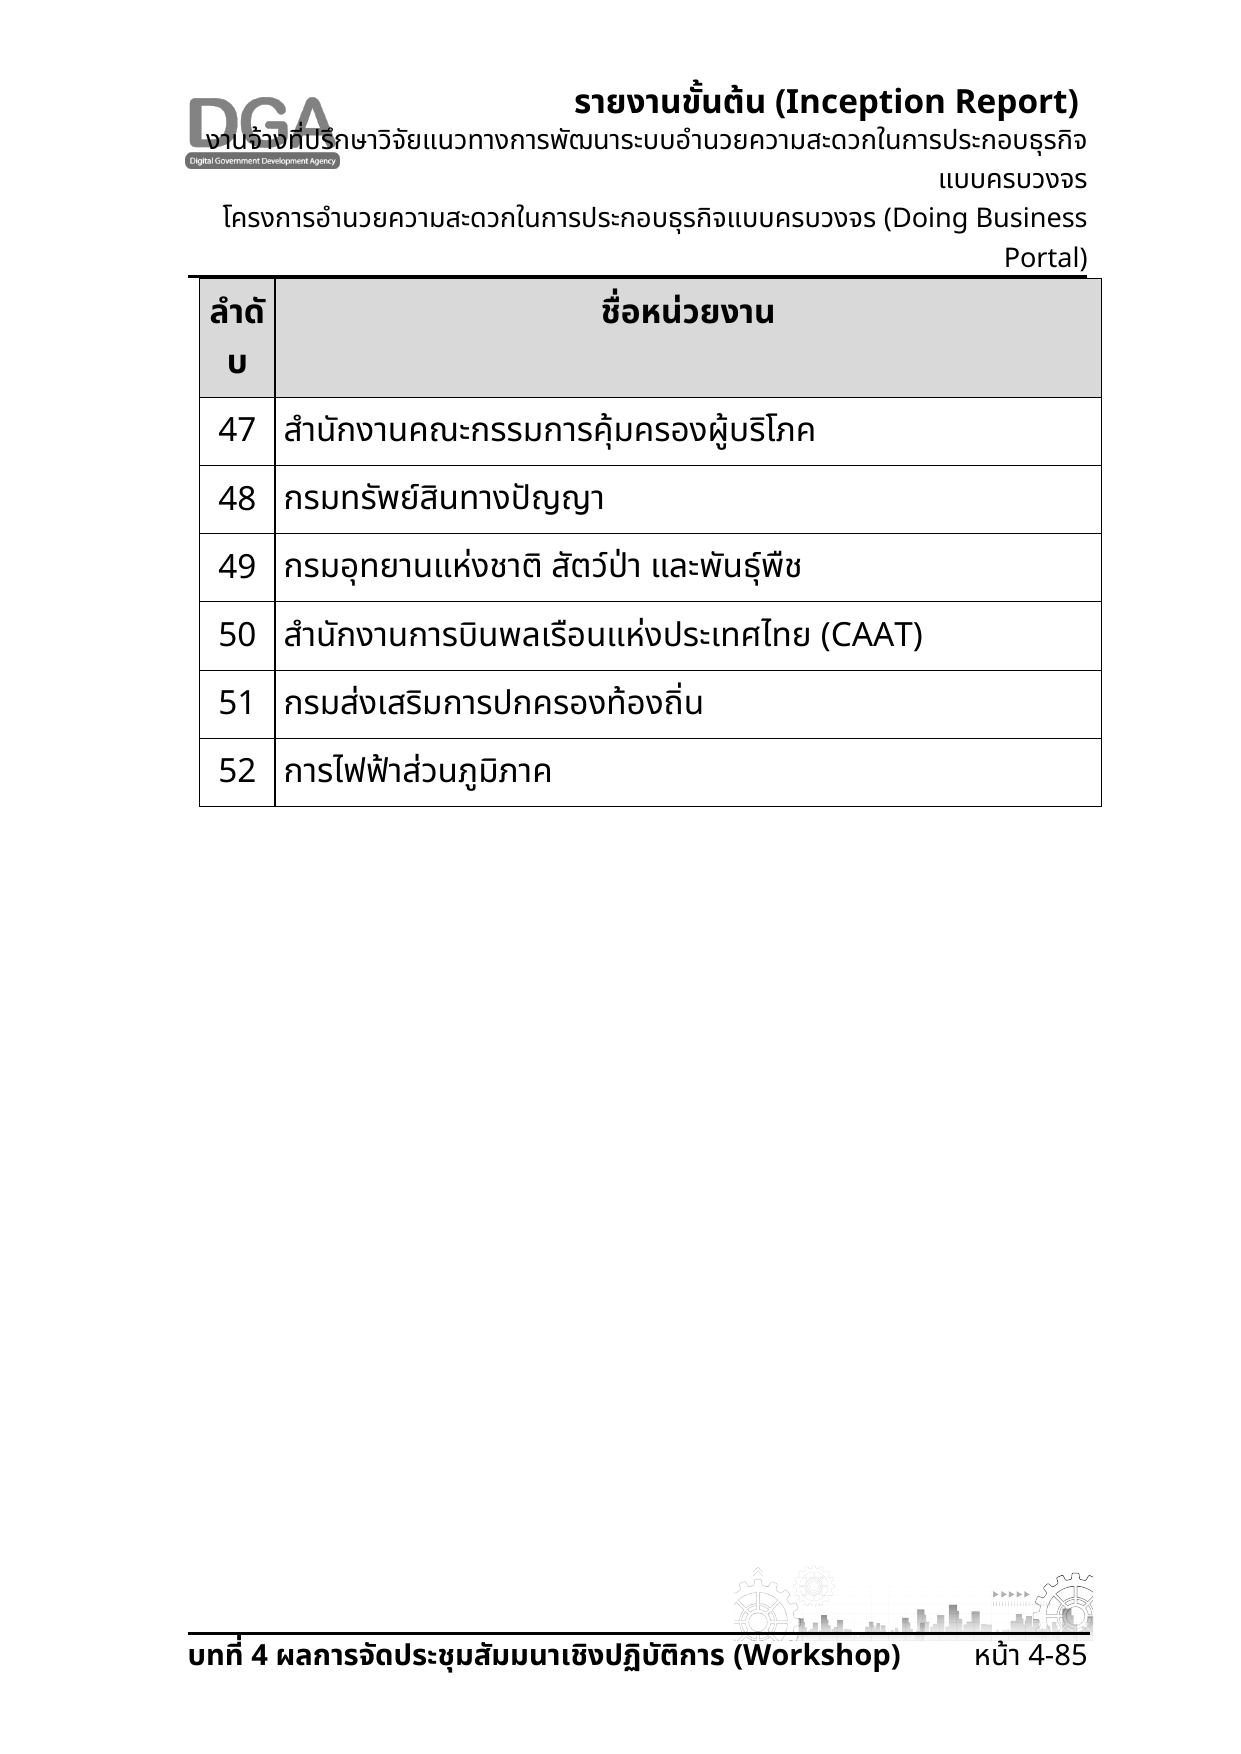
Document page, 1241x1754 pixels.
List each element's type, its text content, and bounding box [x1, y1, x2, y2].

table_cell 52 [200, 739, 274, 806]
table_cell 48 [200, 466, 274, 533]
table_cell 49 [200, 534, 274, 601]
table_cell 47 [200, 398, 274, 465]
table_cell สำนักงานการบินพลเรือนแห่งประเทศไทย (CAAT) [276, 602, 1101, 669]
table_header ชื่อหน่วยงาน [276, 279, 1101, 397]
table_cell สำนักงานคณะกรรมการคุ้มครองผู้บริโภค [276, 398, 1101, 465]
table_cell การไฟฟ้าส่วนภูมิภาค [276, 739, 1101, 806]
picture [185, 97, 340, 169]
table_cell กรมส่งเสริมการปกครองท้องถิ่น [276, 671, 1101, 738]
table_header ลำดับ [200, 279, 274, 397]
table_cell 50 [200, 602, 274, 669]
table_cell 51 [200, 671, 274, 738]
picture [734, 1563, 1094, 1641]
table_cell กรมทรัพย์สินทางปัญญา [276, 466, 1101, 533]
table_cell กรมอุทยานแห่งชาติ สัตว์ป่า และพันธุ์พืช [276, 534, 1101, 601]
